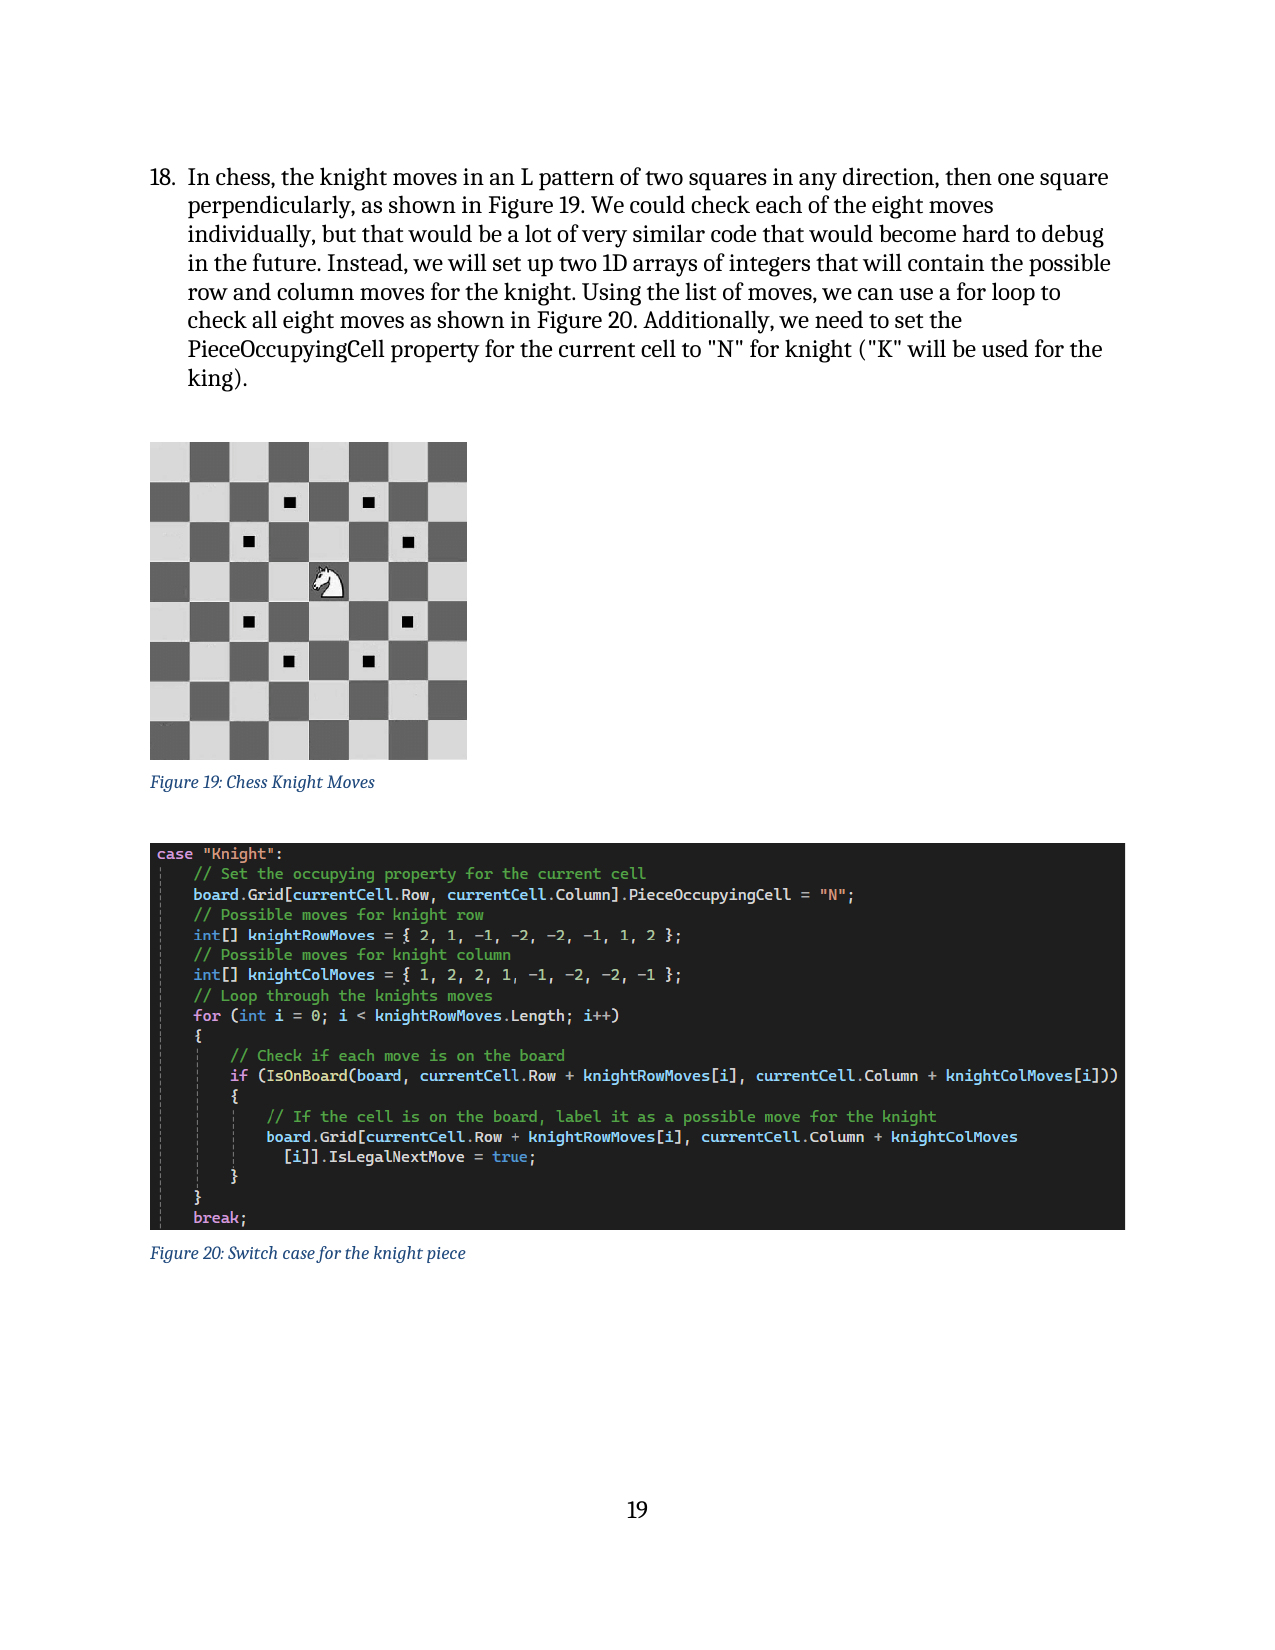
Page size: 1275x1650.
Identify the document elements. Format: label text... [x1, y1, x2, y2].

picture [150, 442, 467, 760]
picture [150, 843, 1125, 1230]
text Figure : Chess Knight Moves [150, 772, 1125, 793]
text Figure : Switch case for the knight piece [150, 1242, 1125, 1264]
list In chess, the knight moves in an L pattern of two squares in any direction, then one square perpendicularly, as shown in Figure 19. We could check each of the eight moves individually, but that would be a lot of very similar code that would become hard to debug in the future. Instead, we will set up two 1D arrays of integers that will contain the possible row and column moves for the knight. Using the list of moves, we can use a for loop to check all eight moves as shown in Figure 20. Additionally, we need to set the PieceOccupyingCell property for the current cell to "N" for knight ("K" will be used for the king). [150, 162, 1125, 392]
